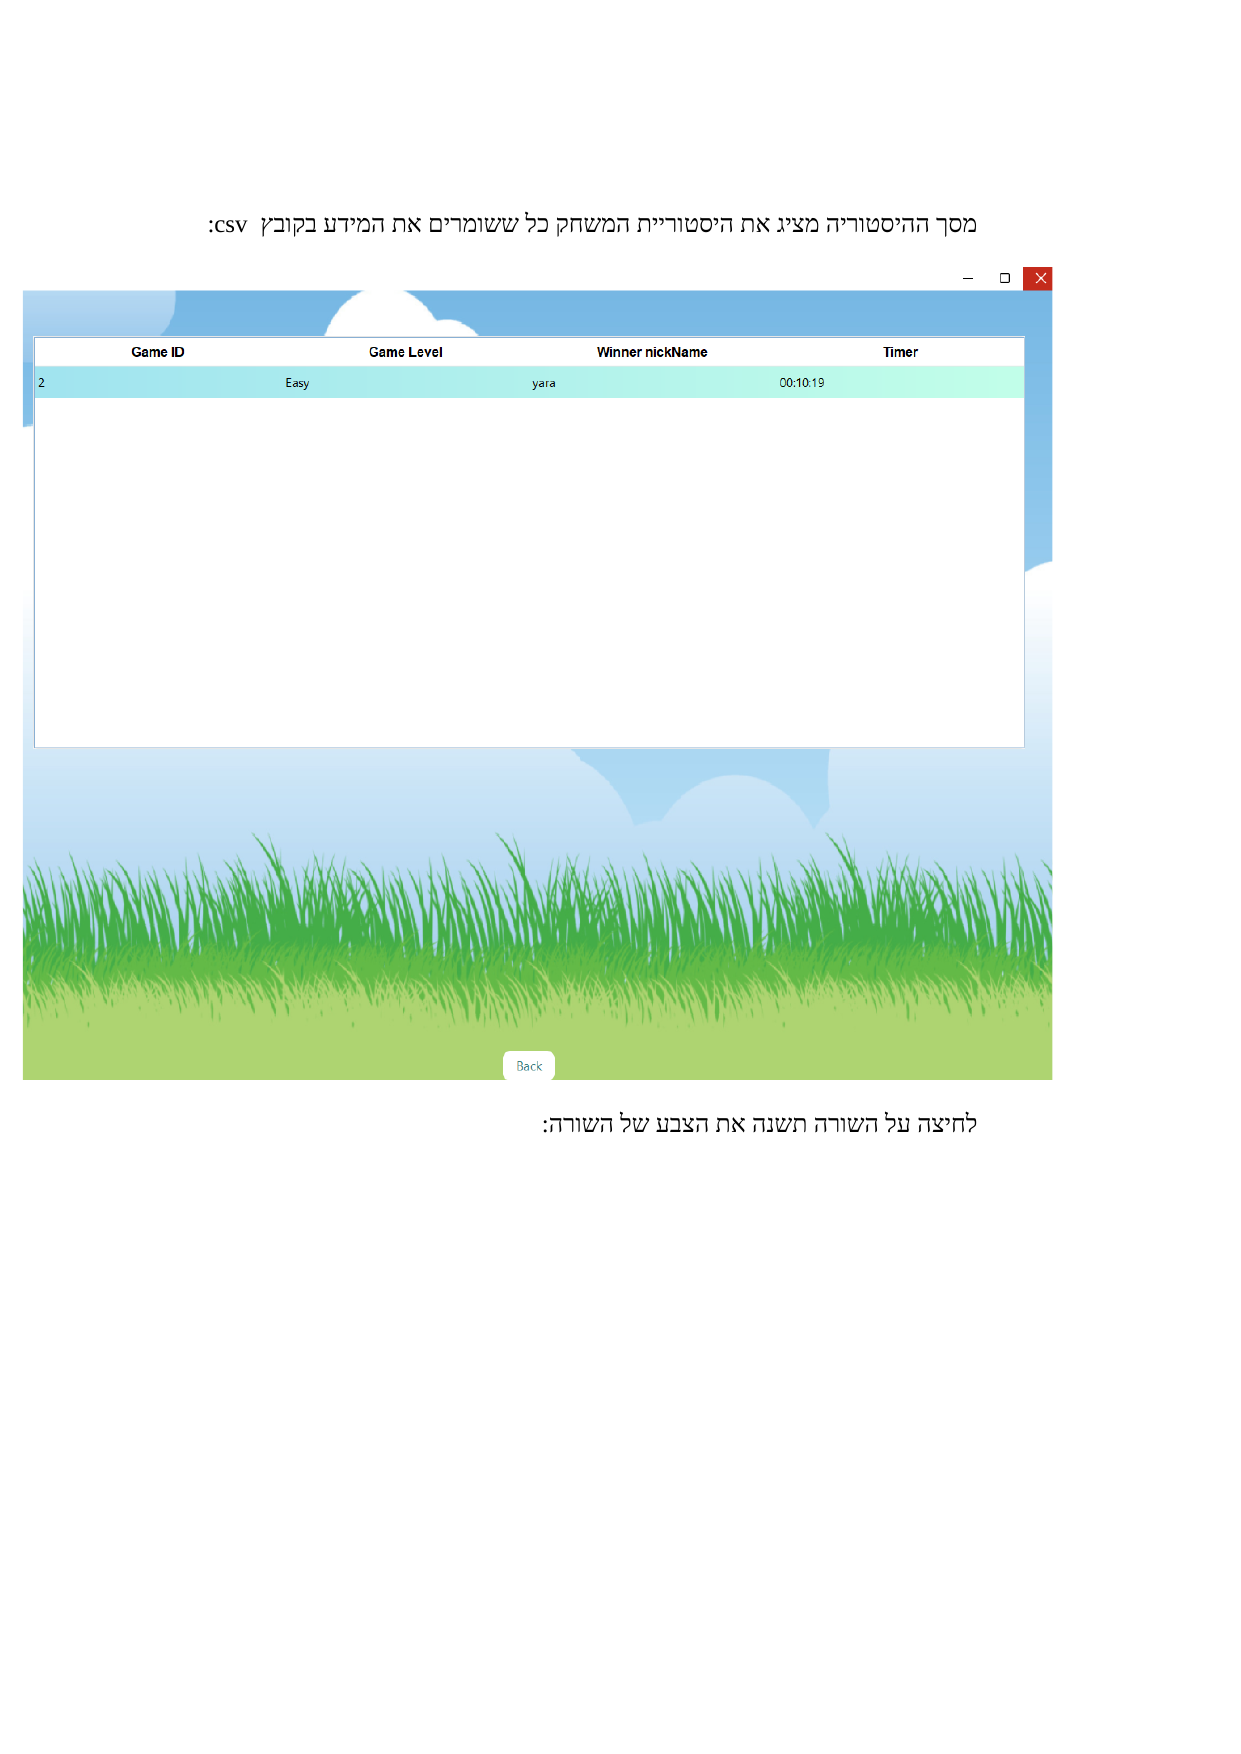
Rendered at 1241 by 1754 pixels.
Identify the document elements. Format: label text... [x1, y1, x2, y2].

text לחיצה על השורה תשנה את הצבע של השורה: [187, 1109, 978, 1138]
text מסך ההיסטוריה מציג את היסטוריית המשחק כל ששומרים את המידע בקובץ csv: [187, 209, 978, 238]
